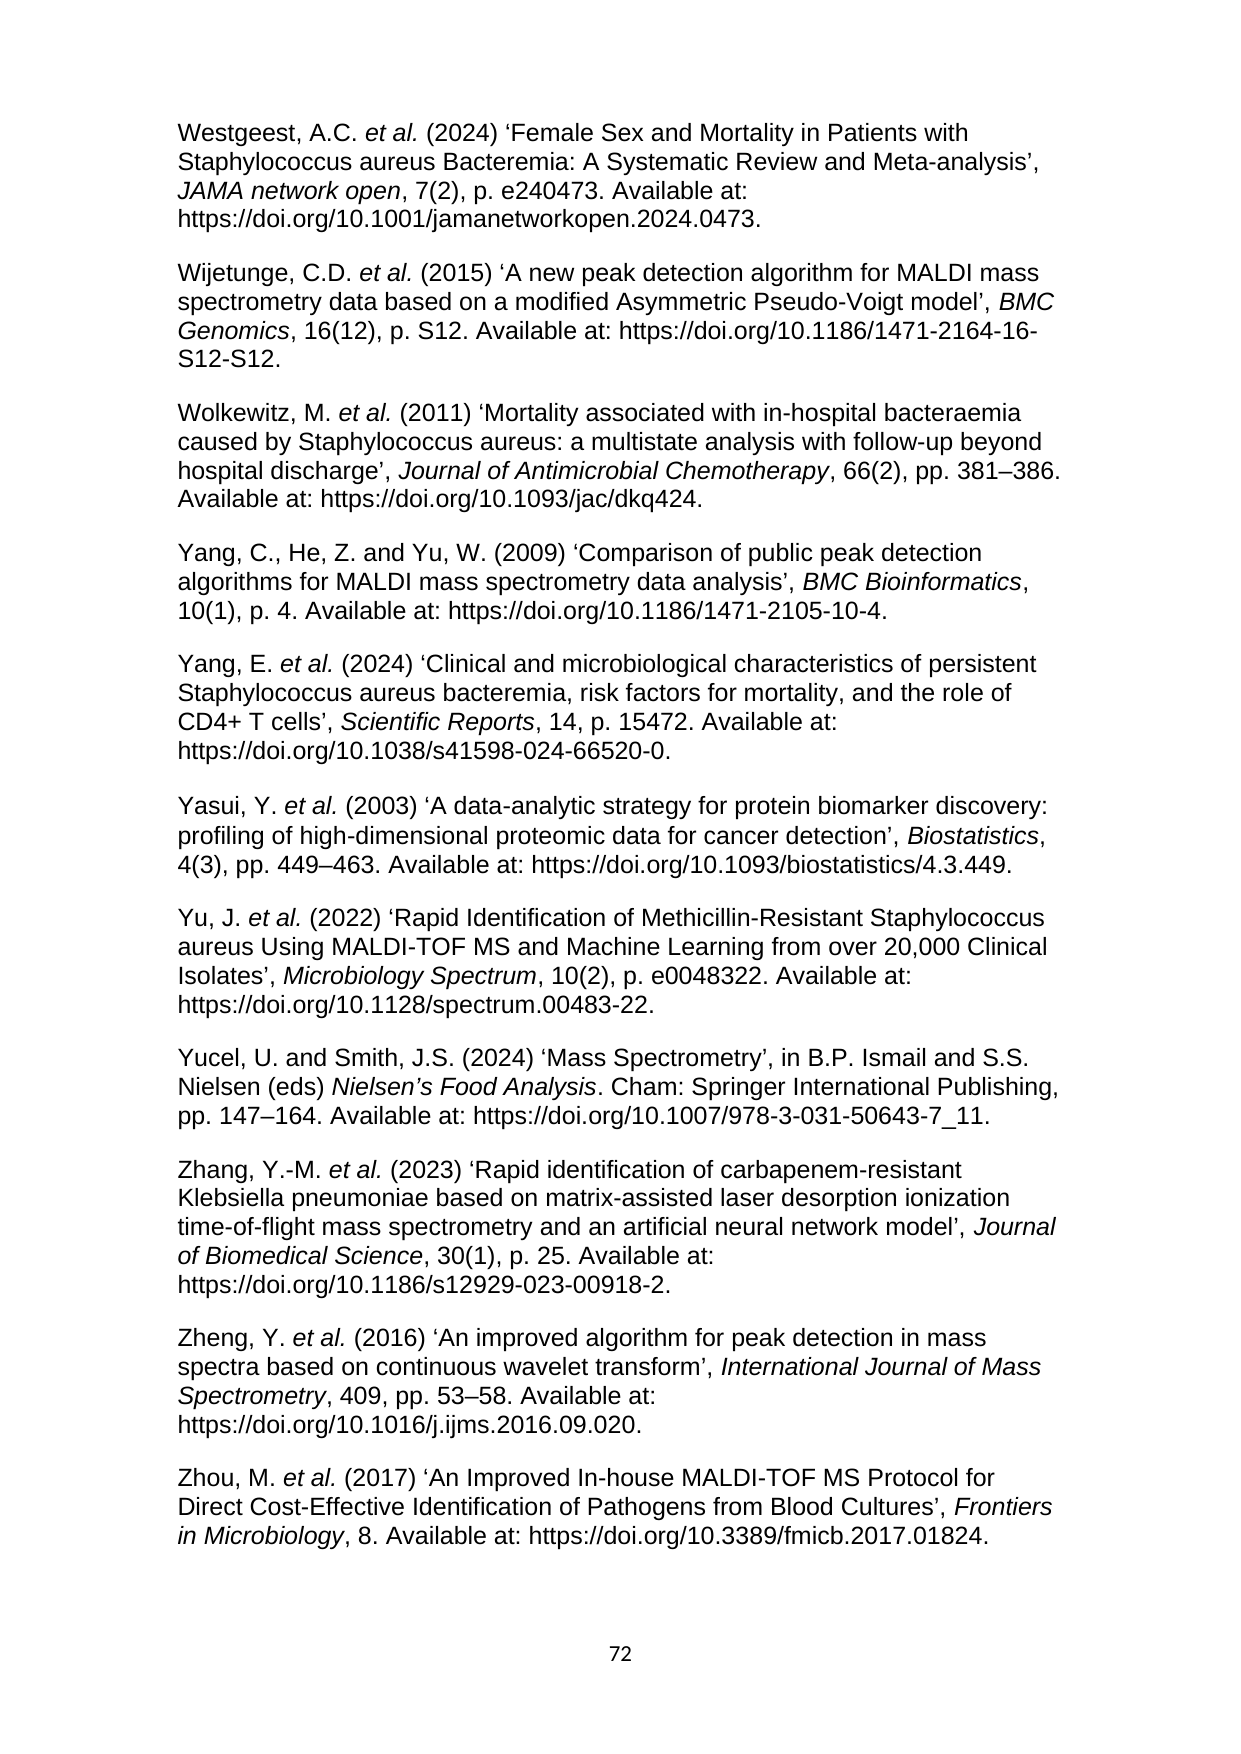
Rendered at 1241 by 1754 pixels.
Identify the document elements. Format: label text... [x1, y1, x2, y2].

text Yucel, U. and Smith, J.S. (2024) ‘Mass Spectrometry’, in B.P. Ismail and S.S. Nielsen (eds) Nielsen’s Food Analysis. Cham: Springer International Publishing, pp. 147–164. Available at: https://doi.org/10.1007/978-3-031-50643-7_11. [177, 1043, 1063, 1129]
text Yang, E. et al. (2024) ‘Clinical and microbiological characteristics of persistent Staphylococcus aureus bacteremia, risk factors for mortality, and the role of CD4+ T cells’, Scientific Reports, 14, p. 15472. Available at: https://doi.org/10.1038/s41598-024-66520-0. [177, 649, 1063, 764]
text Yang, C., He, Z. and Yu, W. (2009) ‘Comparison of public peak detection algorithms for MALDI mass spectrometry data analysis’, BMC Bioinformatics, 10(1), p. 4. Available at: https://doi.org/10.1186/1471-2105-10-4. [177, 538, 1063, 624]
text Wijetunge, C.D. et al. (2015) ‘A new peak detection algorithm for MALDI mass spectrometry data based on a modified Asymmetric Pseudo-Voigt model’, BMC Genomics, 16(12), p. S12. Available at: https://doi.org/10.1186/1471-2164-16-S12-S12. [177, 258, 1063, 373]
text Zhang, Y.-M. et al. (2023) ‘Rapid identification of carbapenem-resistant Klebsiella pneumoniae based on matrix-assisted laser desorption ionization time-of-flight mass spectrometry and an artificial neural network model’, Journal of Biomedical Science, 30(1), p. 25. Available at: https://doi.org/10.1186/s12929-023-00918-2. [177, 1154, 1063, 1298]
text Westgeest, A.C. et al. (2024) ‘Female Sex and Mortality in Patients with Staphylococcus aureus Bacteremia: A Systematic Review and Meta-analysis’, JAMA network open, 7(2), p. e240473. Available at: https://doi.org/10.1001/jamanetworkopen.2024.0473. [177, 118, 1063, 233]
text Zhou, M. et al. (2017) ‘An Improved In-house MALDI-TOF MS Protocol for Direct Cost-Effective Identification of Pathogens from Blood Cultures’, Frontiers in Microbiology, 8. Available at: https://doi.org/10.3389/fmicb.2017.01824. [177, 1463, 1063, 1549]
text Wolkewitz, M. et al. (2011) ‘Mortality associated with in-hospital bacteraemia caused by Staphylococcus aureus: a multistate analysis with follow-up beyond hospital discharge’, Journal of Antimicrobial Chemotherapy, 66(2), pp. 381–386. Available at: https://doi.org/10.1093/jac/dkq424. [177, 398, 1063, 513]
text Yasui, Y. et al. (2003) ‘A data‐analytic strategy for protein biomarker discovery: profiling of high‐dimensional proteomic data for cancer detection’, Biostatistics, 4(3), pp. 449–463. Available at: https://doi.org/10.1093/biostatistics/4.3.449. [177, 789, 1063, 878]
text Yu, J. et al. (2022) ‘Rapid Identification of Methicillin-Resistant Staphylococcus aureus Using MALDI-TOF MS and Machine Learning from over 20,000 Clinical Isolates’, Microbiology Spectrum, 10(2), p. e0048322. Available at: https://doi.org/10.1128/spectrum.00483-22. [177, 903, 1063, 1018]
text Zheng, Y. et al. (2016) ‘An improved algorithm for peak detection in mass spectra based on continuous wavelet transform’, International Journal of Mass Spectrometry, 409, pp. 53–58. Available at: https://doi.org/10.1016/j.ijms.2016.09.020. [177, 1323, 1063, 1438]
